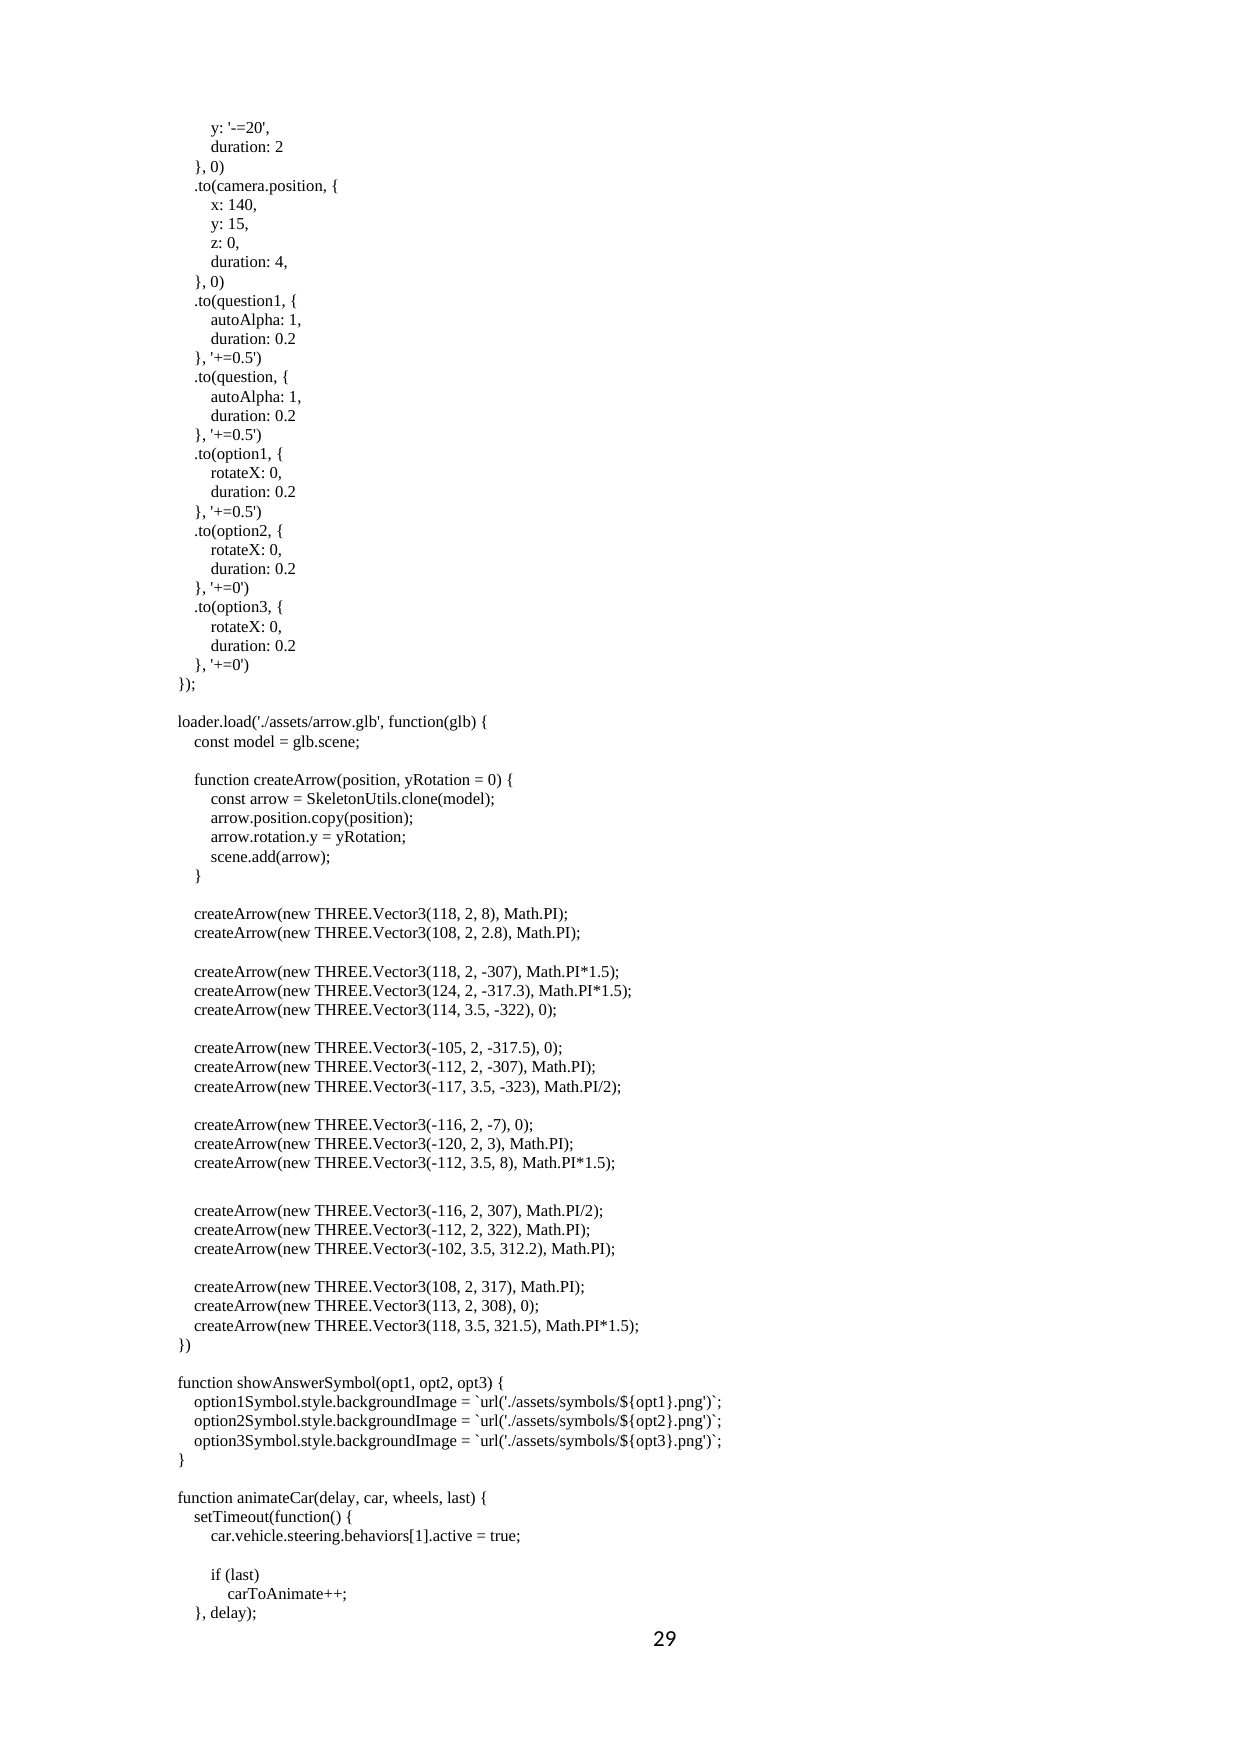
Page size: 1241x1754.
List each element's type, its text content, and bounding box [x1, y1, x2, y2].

text createArrow(new THREE.Vector3(-117, 3.5, -323), Math.PI/2); [177, 1076, 1152, 1096]
text duration: 0.2 [177, 559, 1152, 578]
text loader.load('./assets/arrow.glb', function(glb) { [177, 712, 1152, 731]
text duration: 0.2 [177, 406, 1152, 425]
text }, '+=0.5') [177, 425, 1152, 444]
text setTimeout(function() { [177, 1507, 1152, 1526]
text createArrow(new THREE.Vector3(114, 3.5, -322), 0); [177, 1000, 1152, 1019]
text createArrow(new THREE.Vector3(118, 2, -307), Math.PI*1.5); [177, 961, 1152, 981]
text createArrow(new THREE.Vector3(-102, 3.5, 312.2), Math.PI); [177, 1239, 1152, 1258]
text const model = glb.scene; [177, 731, 1152, 751]
text arrow.position.copy(position); [177, 808, 1152, 827]
text rotateX: 0, [177, 463, 1152, 482]
text function animateCar(delay, car, wheels, last) { [177, 1488, 1152, 1507]
text createArrow(new THREE.Vector3(-120, 2, 3), Math.PI); [177, 1134, 1152, 1153]
text duration: 0.2 [177, 636, 1152, 655]
text }, 0) [177, 271, 1152, 291]
text rotateX: 0, [177, 616, 1152, 636]
text option2Symbol.style.backgroundImage = `url('./assets/symbols/${opt2}.png')`; [177, 1411, 1152, 1430]
text y: 15, [177, 214, 1152, 233]
text .to(camera.position, { [177, 176, 1152, 195]
text }, delay); [177, 1603, 1152, 1622]
text autoAlpha: 1, [177, 310, 1152, 329]
text carToAnimate++; [177, 1584, 1152, 1603]
text option3Symbol.style.backgroundImage = `url('./assets/symbols/${opt3}.png')`; [177, 1430, 1152, 1449]
text function showAnswerSymbol(opt1, opt2, opt3) { [177, 1373, 1152, 1392]
text autoAlpha: 1, [177, 386, 1152, 406]
text .to(option1, { [177, 444, 1152, 463]
text car.vehicle.steering.behaviors[1].active = true; [177, 1526, 1152, 1545]
text option1Symbol.style.backgroundImage = `url('./assets/symbols/${opt1}.png')`; [177, 1392, 1152, 1411]
text } [177, 866, 1152, 885]
text }, 0) [177, 156, 1152, 176]
text rotateX: 0, [177, 540, 1152, 559]
text }, '+=0') [177, 578, 1152, 597]
text createArrow(new THREE.Vector3(108, 2, 317), Math.PI); [177, 1277, 1152, 1296]
text createArrow(new THREE.Vector3(118, 2, 8), Math.PI); [177, 904, 1152, 923]
text x: 140, [177, 195, 1152, 214]
text }, '+=0.5') [177, 501, 1152, 521]
text createArrow(new THREE.Vector3(-116, 2, -7), 0); [177, 1115, 1152, 1134]
text createArrow(new THREE.Vector3(-112, 3.5, 8), Math.PI*1.5); [177, 1153, 1152, 1172]
text z: 0, [177, 233, 1152, 252]
text createArrow(new THREE.Vector3(124, 2, -317.3), Math.PI*1.5); [177, 981, 1152, 1000]
text const arrow = SkeletonUtils.clone(model); [177, 789, 1152, 808]
text createArrow(new THREE.Vector3(-112, 2, 322), Math.PI); [177, 1219, 1152, 1239]
text .to(option2, { [177, 521, 1152, 540]
text createArrow(new THREE.Vector3(108, 2, 2.8), Math.PI); [177, 923, 1152, 942]
text createArrow(new THREE.Vector3(113, 2, 308), 0); [177, 1296, 1152, 1315]
text duration: 4, [177, 252, 1152, 271]
text .to(option3, { [177, 597, 1152, 616]
text }, '+=0.5') [177, 348, 1152, 367]
text duration: 2 [177, 137, 1152, 156]
text createArrow(new THREE.Vector3(-105, 2, -317.5), 0); [177, 1038, 1152, 1057]
text arrow.rotation.y = yRotation; [177, 827, 1152, 846]
text y: '-=20', [177, 118, 1152, 137]
text }); [177, 674, 1152, 693]
text }, '+=0') [177, 655, 1152, 674]
text function createArrow(position, yRotation = 0) { [177, 770, 1152, 789]
text duration: 0.2 [177, 482, 1152, 501]
text createArrow(new THREE.Vector3(-116, 2, 307), Math.PI/2); [177, 1200, 1152, 1219]
text scene.add(arrow); [177, 846, 1152, 866]
text duration: 0.2 [177, 329, 1152, 348]
text .to(question1, { [177, 291, 1152, 310]
text } [177, 1449, 1152, 1469]
text if (last) [177, 1564, 1152, 1584]
text createArrow(new THREE.Vector3(-112, 2, -307), Math.PI); [177, 1057, 1152, 1076]
text }) [177, 1334, 1152, 1354]
text .to(question, { [177, 367, 1152, 386]
text createArrow(new THREE.Vector3(118, 3.5, 321.5), Math.PI*1.5); [177, 1315, 1152, 1334]
